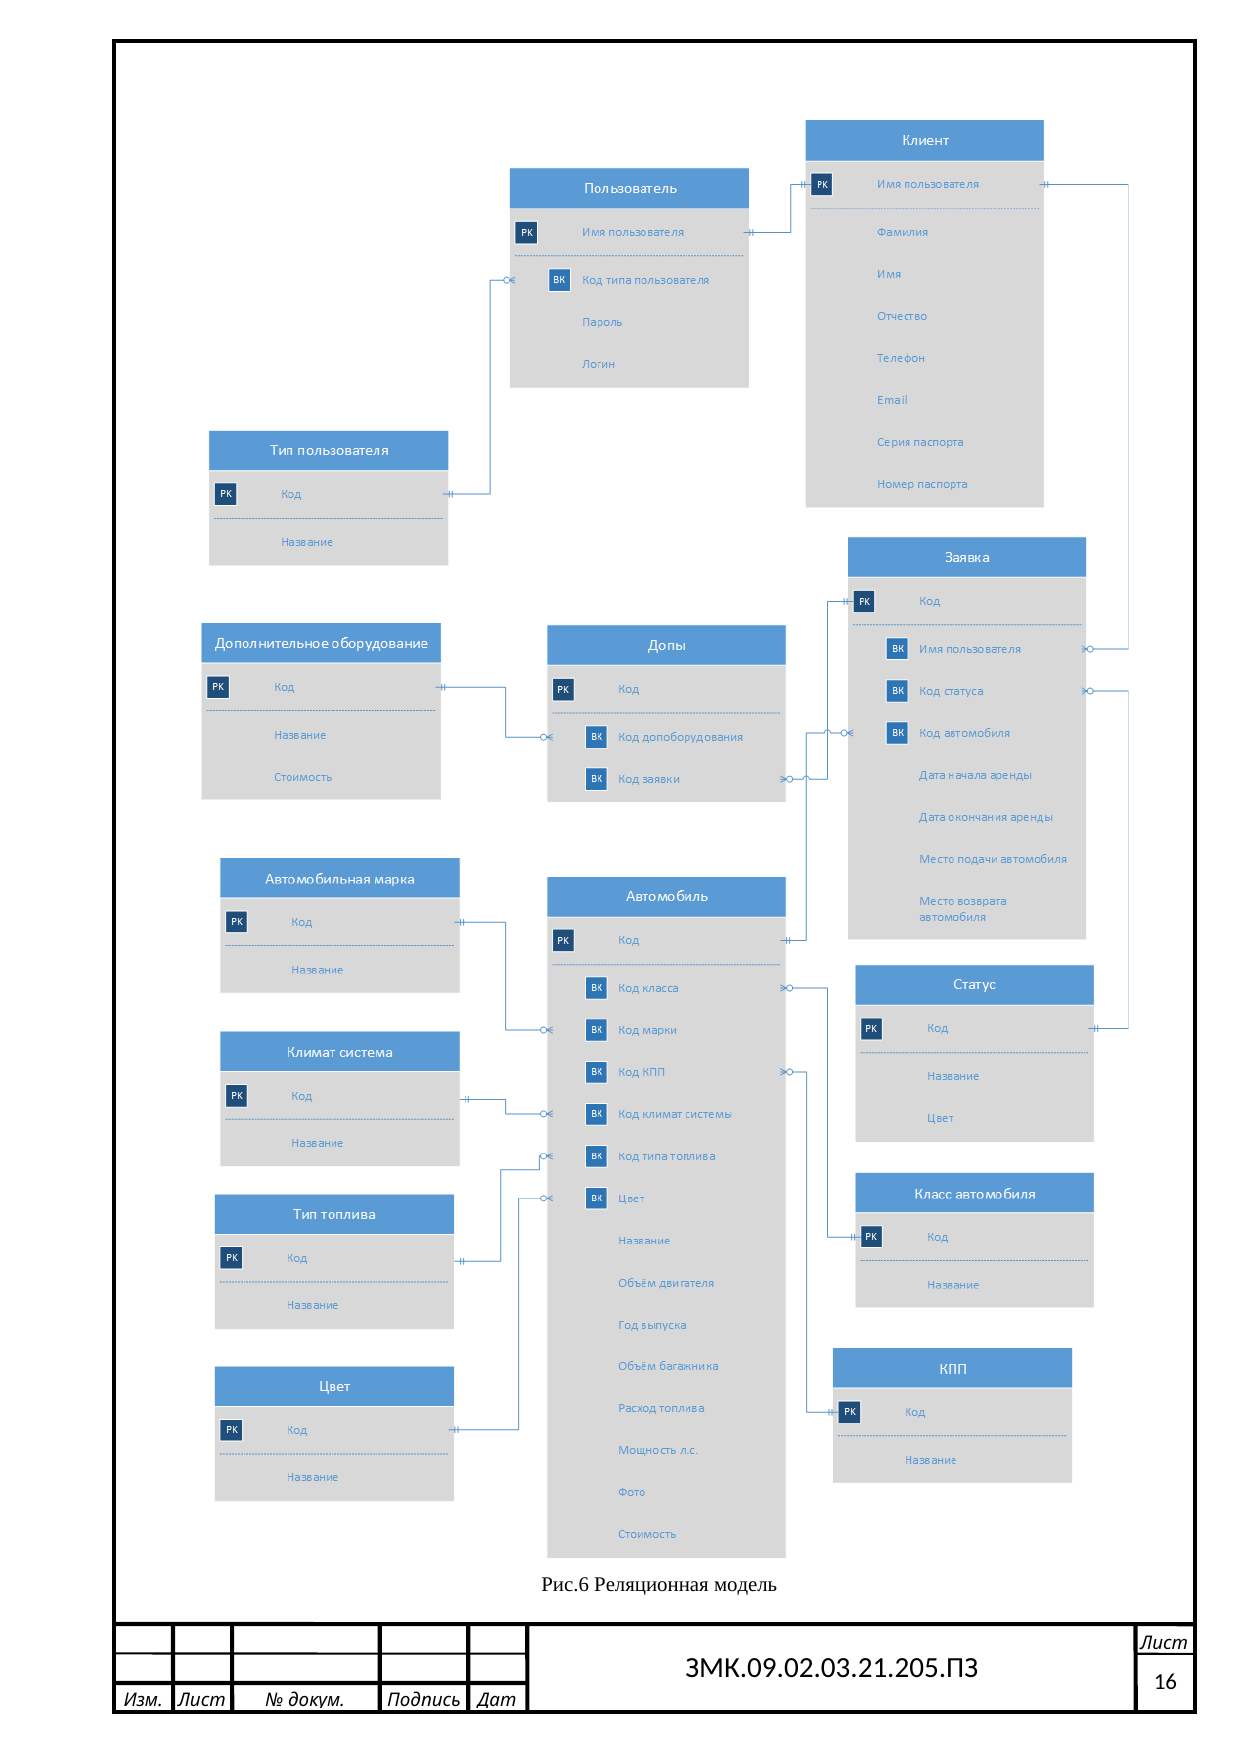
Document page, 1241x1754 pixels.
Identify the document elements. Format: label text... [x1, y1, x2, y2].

text Рис.6 Реляционная модель [177, 1572, 1141, 1596]
picture [200, 118, 1129, 1559]
